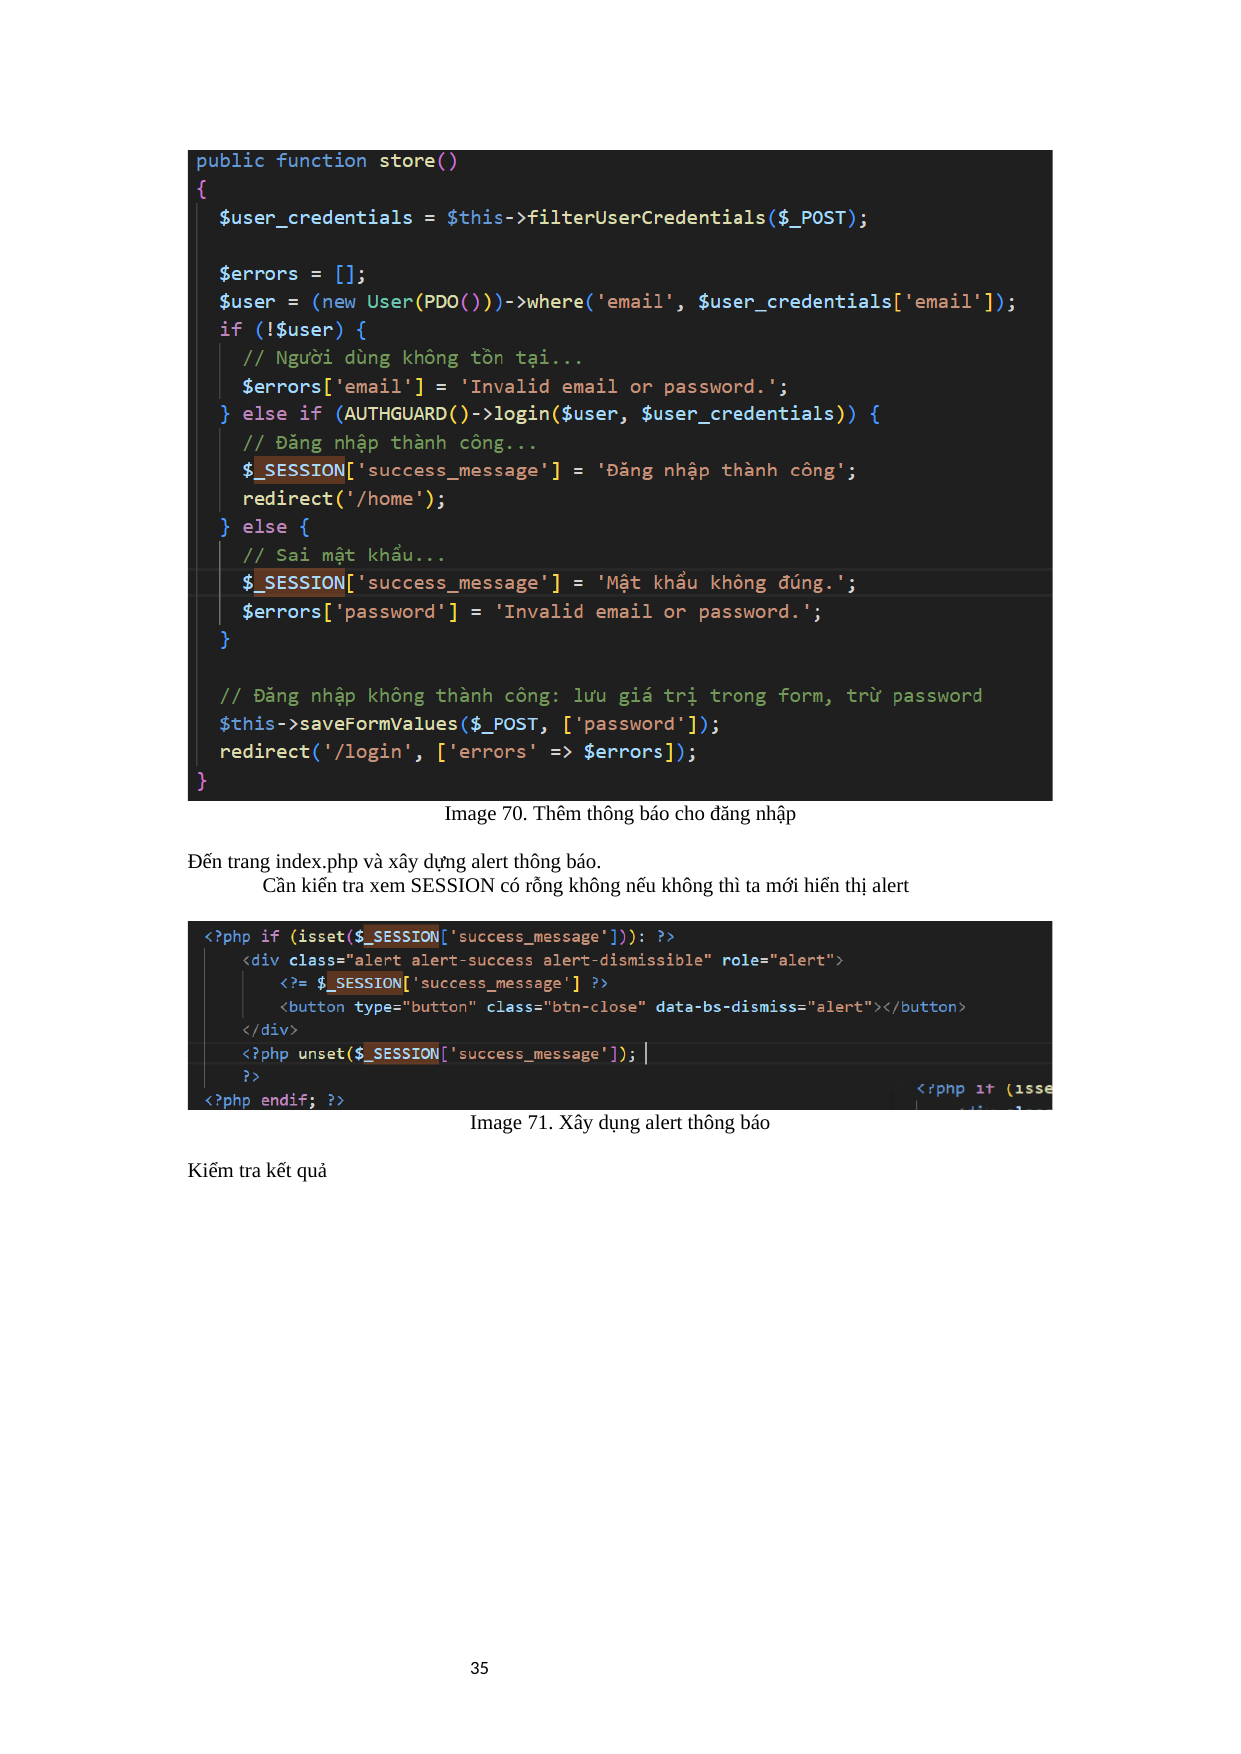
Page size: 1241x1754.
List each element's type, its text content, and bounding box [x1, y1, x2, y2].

picture [187, 150, 1053, 801]
text Đến trang index.php và xây dựng alert thông báo. [187, 849, 1053, 873]
text Cần kiển tra xem SESSION có rỗng không nếu không thì ta mới hiển thị alert [187, 873, 1053, 897]
text Image 71. Xây dụng alert thông báo [187, 1110, 1053, 1134]
text Kiểm tra kết quả [187, 1158, 1053, 1182]
picture [187, 921, 1053, 1110]
text Image 70. Thêm thông báo cho đăng nhập [187, 801, 1053, 825]
